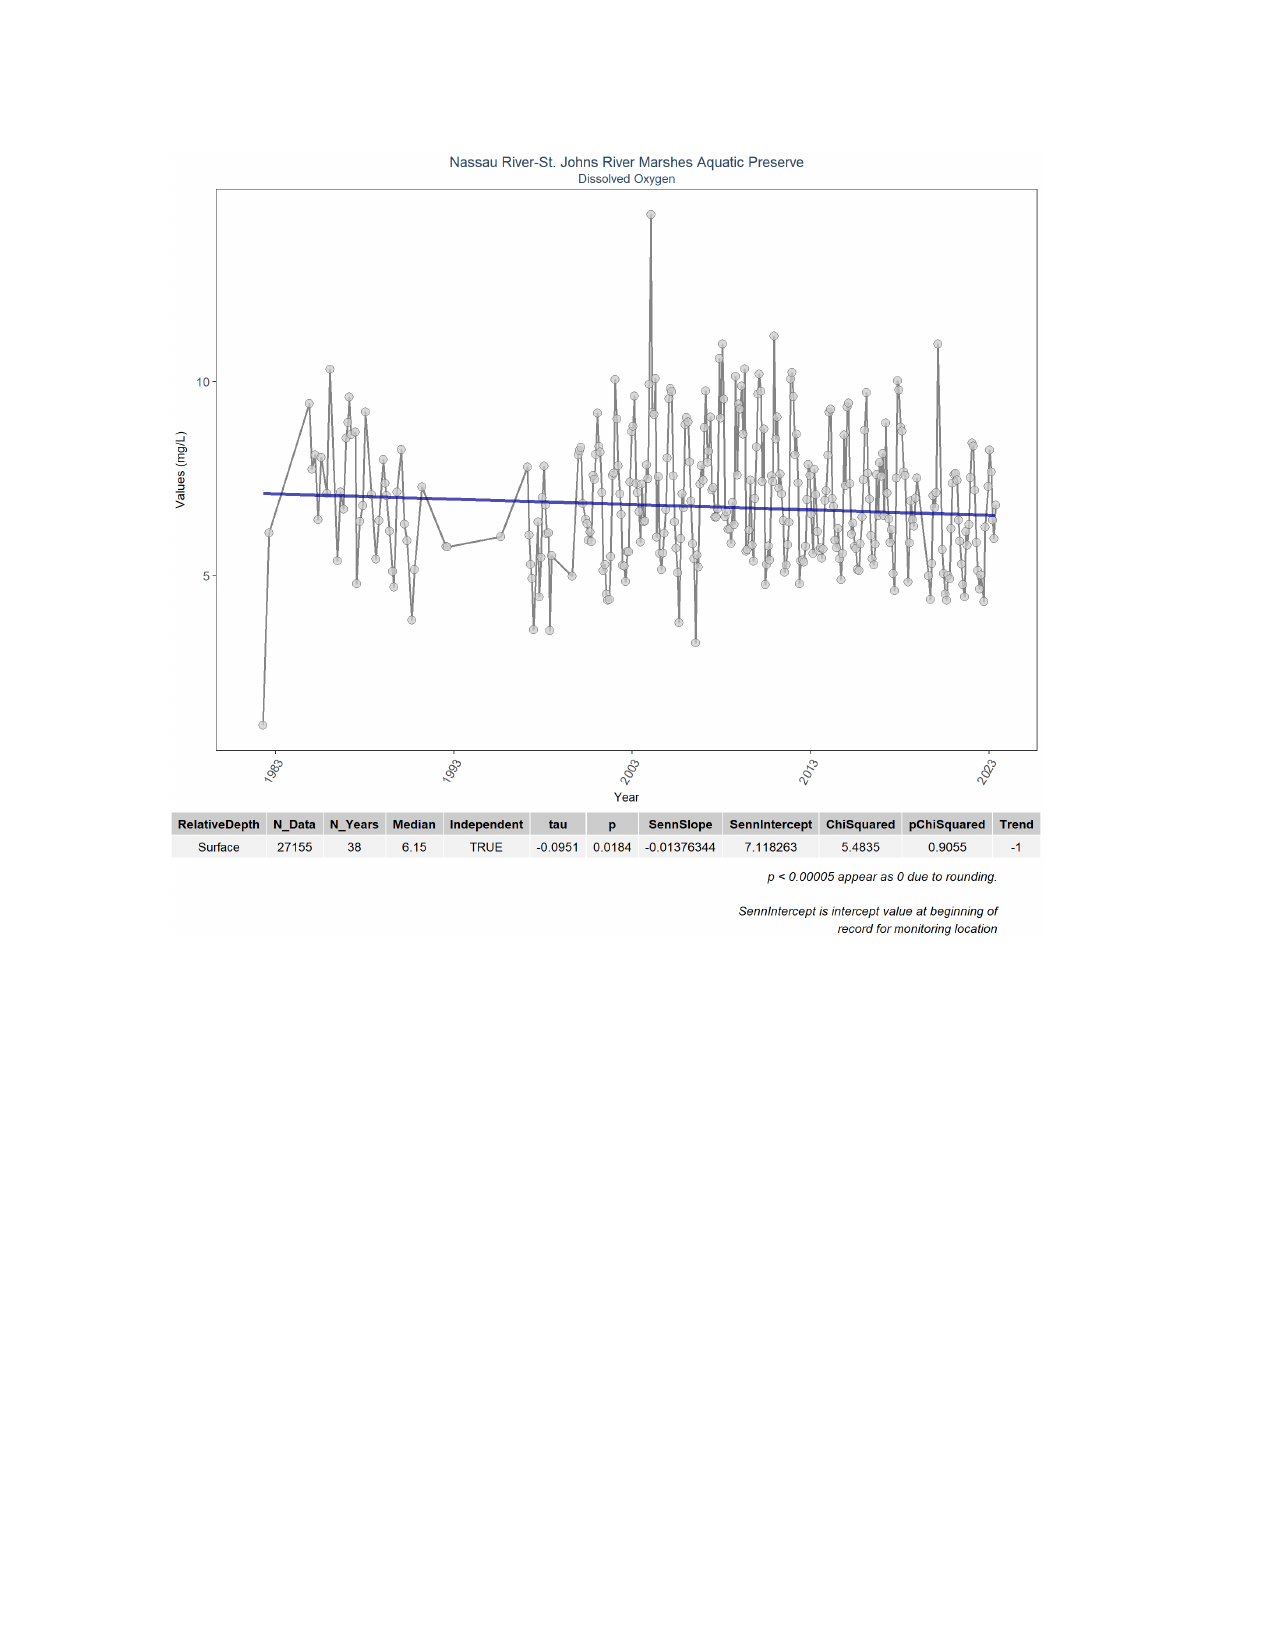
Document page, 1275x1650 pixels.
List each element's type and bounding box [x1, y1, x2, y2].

picture [168, 150, 1044, 938]
